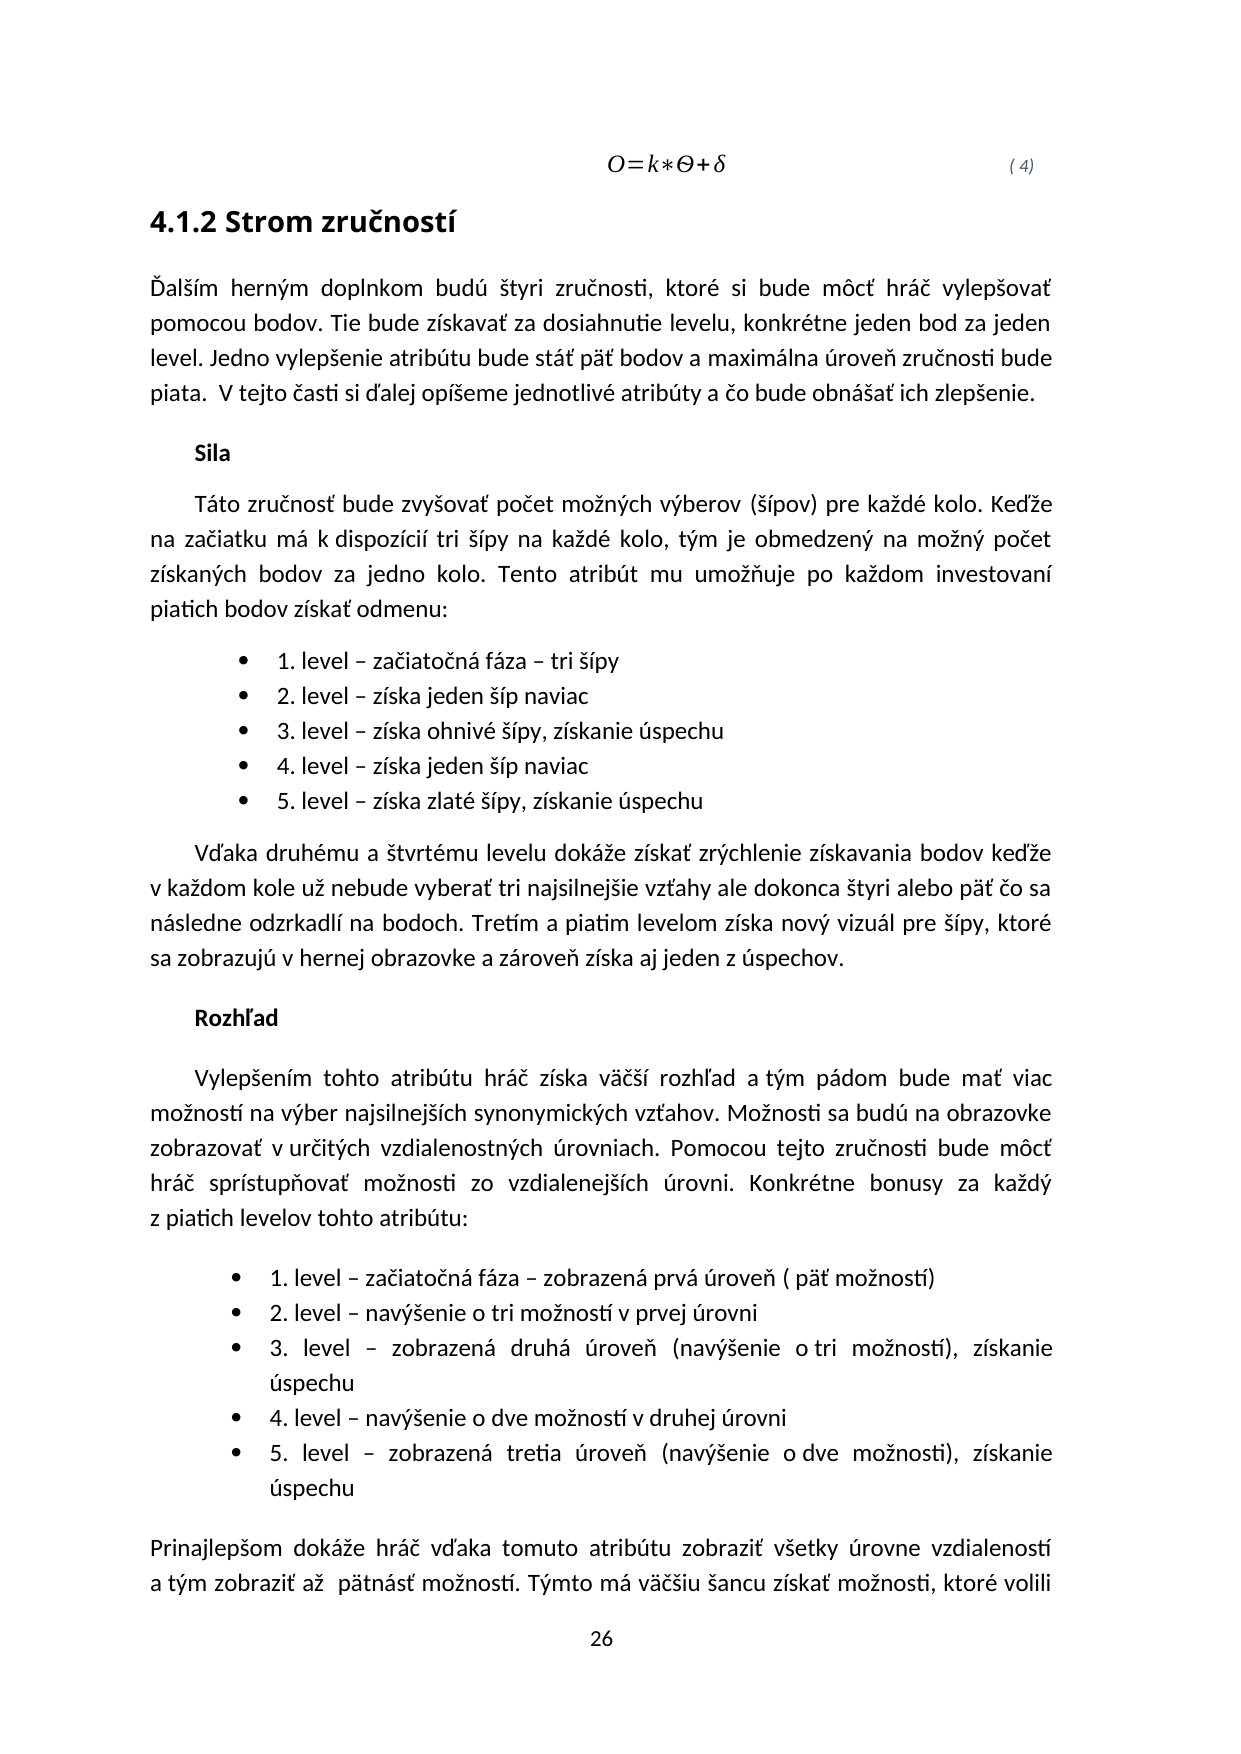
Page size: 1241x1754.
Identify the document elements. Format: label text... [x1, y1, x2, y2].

text Táto zručnosť bude zvyšovať počet možných výberov (šípov) pre každé kolo. Keďže na začiatku má k dispozícií tri šípy na každé kolo, tým je obmedzený na možný počet získaných bodov za jedno kolo. Tento atribút mu umožňuje po každom investovaní piatich bodov získať odmenu: [150, 489, 1053, 624]
list 5. level – získa zlaté šípy, získanie úspechu [239, 785, 1053, 816]
text Ďalším herným doplnkom budú štyri zručnosti, ktoré si bude môcť hráč vylepšovať pomocou bodov. Tie bude získavať za dosiahnutie levelu, konkrétne jeden bod za jeden level. Jedno vylepšenie atribútu bude stáť päť bodov a maximálna úroveň zručnosti bude piata. V tejto časti si ďalej opíšeme jednotlivé atribúty a čo bude obnášať ich zlepšenie. [150, 272, 1053, 407]
list 2. level – navýšenie o tri možností v prvej úrovni [232, 1297, 1053, 1327]
list 1. level – začiatočná fáza – zobrazená prvá úroveň ( päť možností) [232, 1262, 1053, 1292]
subtitle Strom zručností [150, 201, 1053, 241]
text Vďaka druhému a štvrtému levelu dokáže získať zrýchlenie získavania bodov keďže v každom kole už nebude vyberať tri najsilnejšie vzťahy ale dokonca štyri alebo päť čo sa následne odzrkadlí na bodoch. Tretím a piatim levelom získa nový vizuál pre šípy, ktoré sa zobrazujú v hernej obrazovke a zároveň získa aj jeden z úspechov. [150, 837, 1053, 972]
list 5. level – zobrazená tretia úroveň (navýšenie o dve možnosti), získanie úspechu [232, 1437, 1053, 1502]
text Sila [150, 437, 1053, 467]
list 3. level – získa ohnivé šípy, získanie úspechu [239, 715, 1053, 746]
list 2. level – získa jeden šíp naviac [239, 680, 1053, 711]
list 3. level – zobrazená druhá úroveň (navýšenie o tri možností), získanie úspechu [232, 1332, 1053, 1397]
list 1. level – začiatočná fáza – tri šípy [239, 645, 1053, 676]
text Rozhľad [150, 1002, 1053, 1032]
text Vylepšením tohto atribútu hráč získa väčší rozhľad a tým pádom bude mať viac možností na výber najsilnejších synonymických vzťahov. Možnosti sa budú na obrazovke zobrazovať v určitých vzdialenostných úrovniach. Pomocou tejto zručnosti bude môcť hráč sprístupňovať možnosti zo vzdialenejších úrovni. Konkrétne bonusy za každý z piatich levelov tohto atribútu: [150, 1062, 1053, 1232]
list 4. level – získa jeden šíp naviac [239, 750, 1053, 781]
list 4. level – navýšenie o dve možností v druhej úrovni [232, 1402, 1053, 1432]
